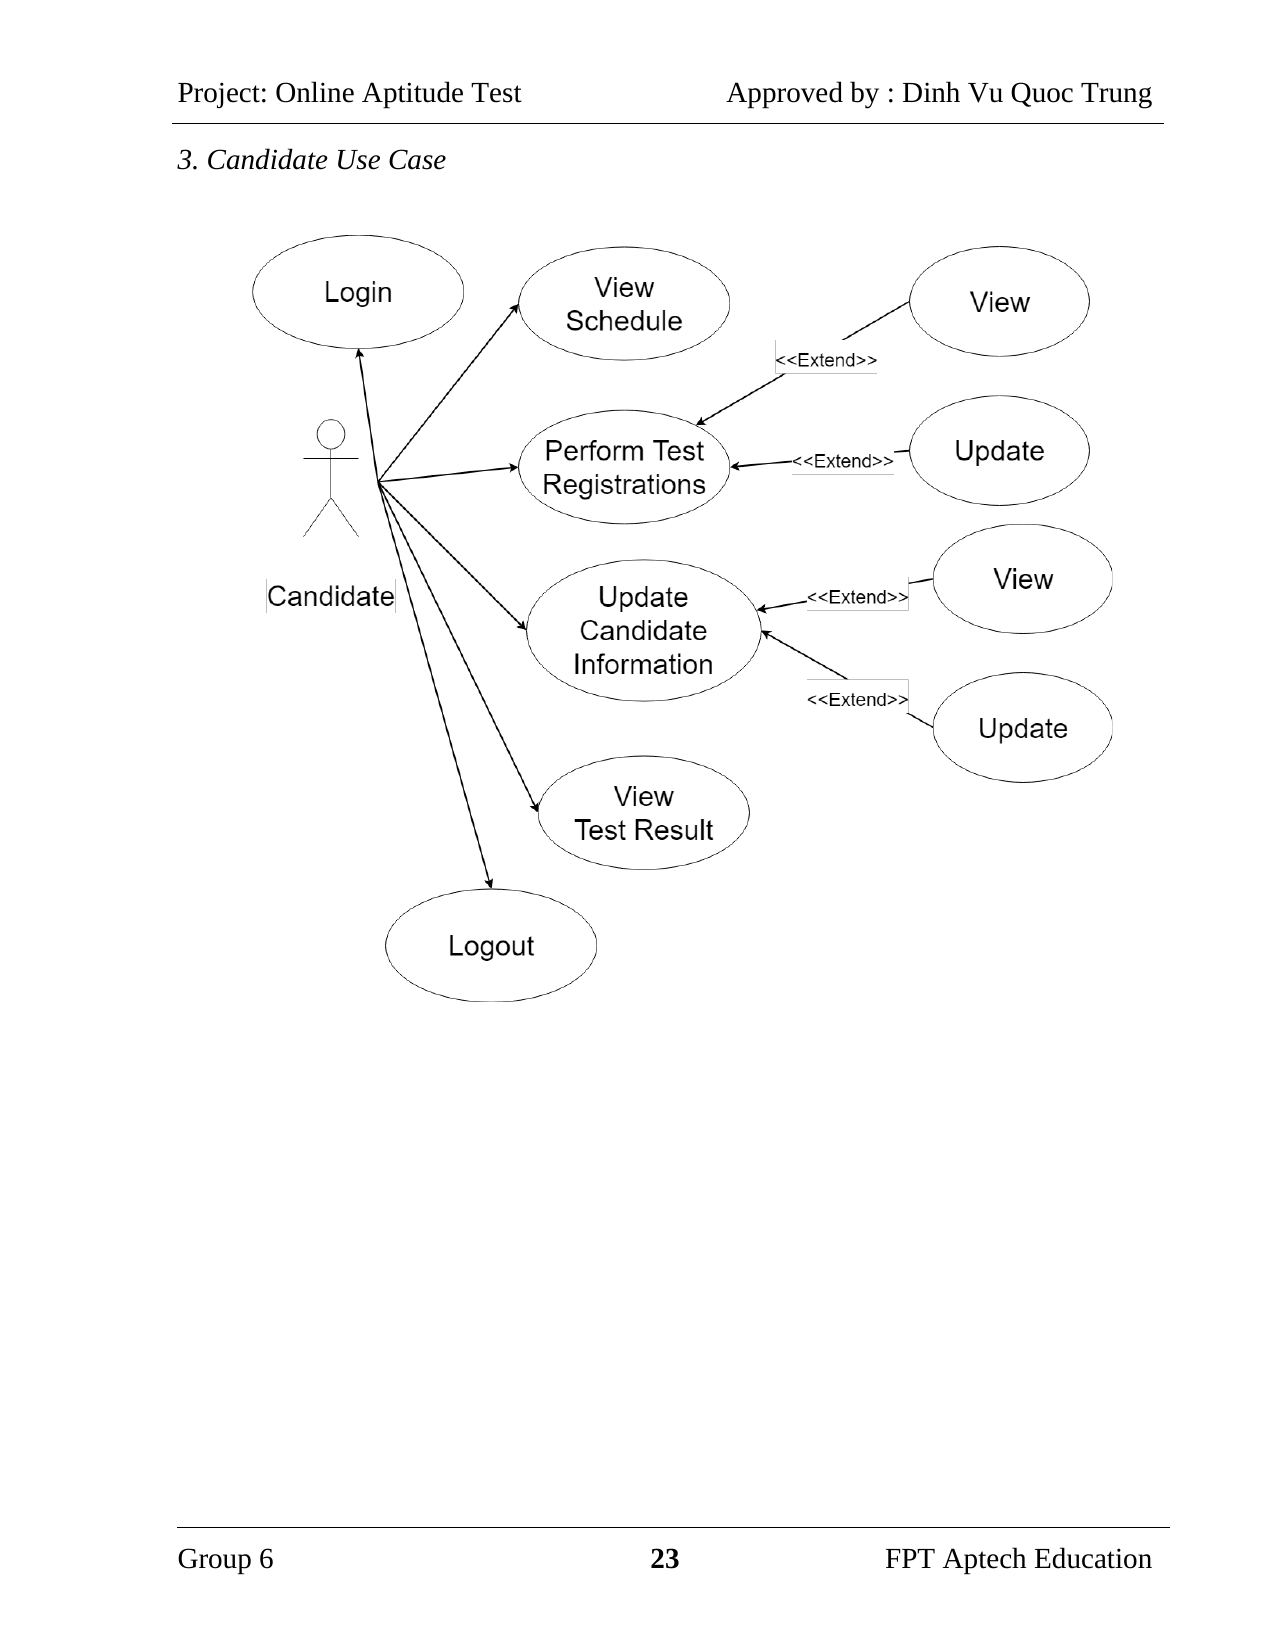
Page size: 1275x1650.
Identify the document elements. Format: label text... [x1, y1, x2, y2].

subtitle 3. Candidate Use Case [177, 142, 1157, 176]
picture [252, 235, 1113, 1002]
